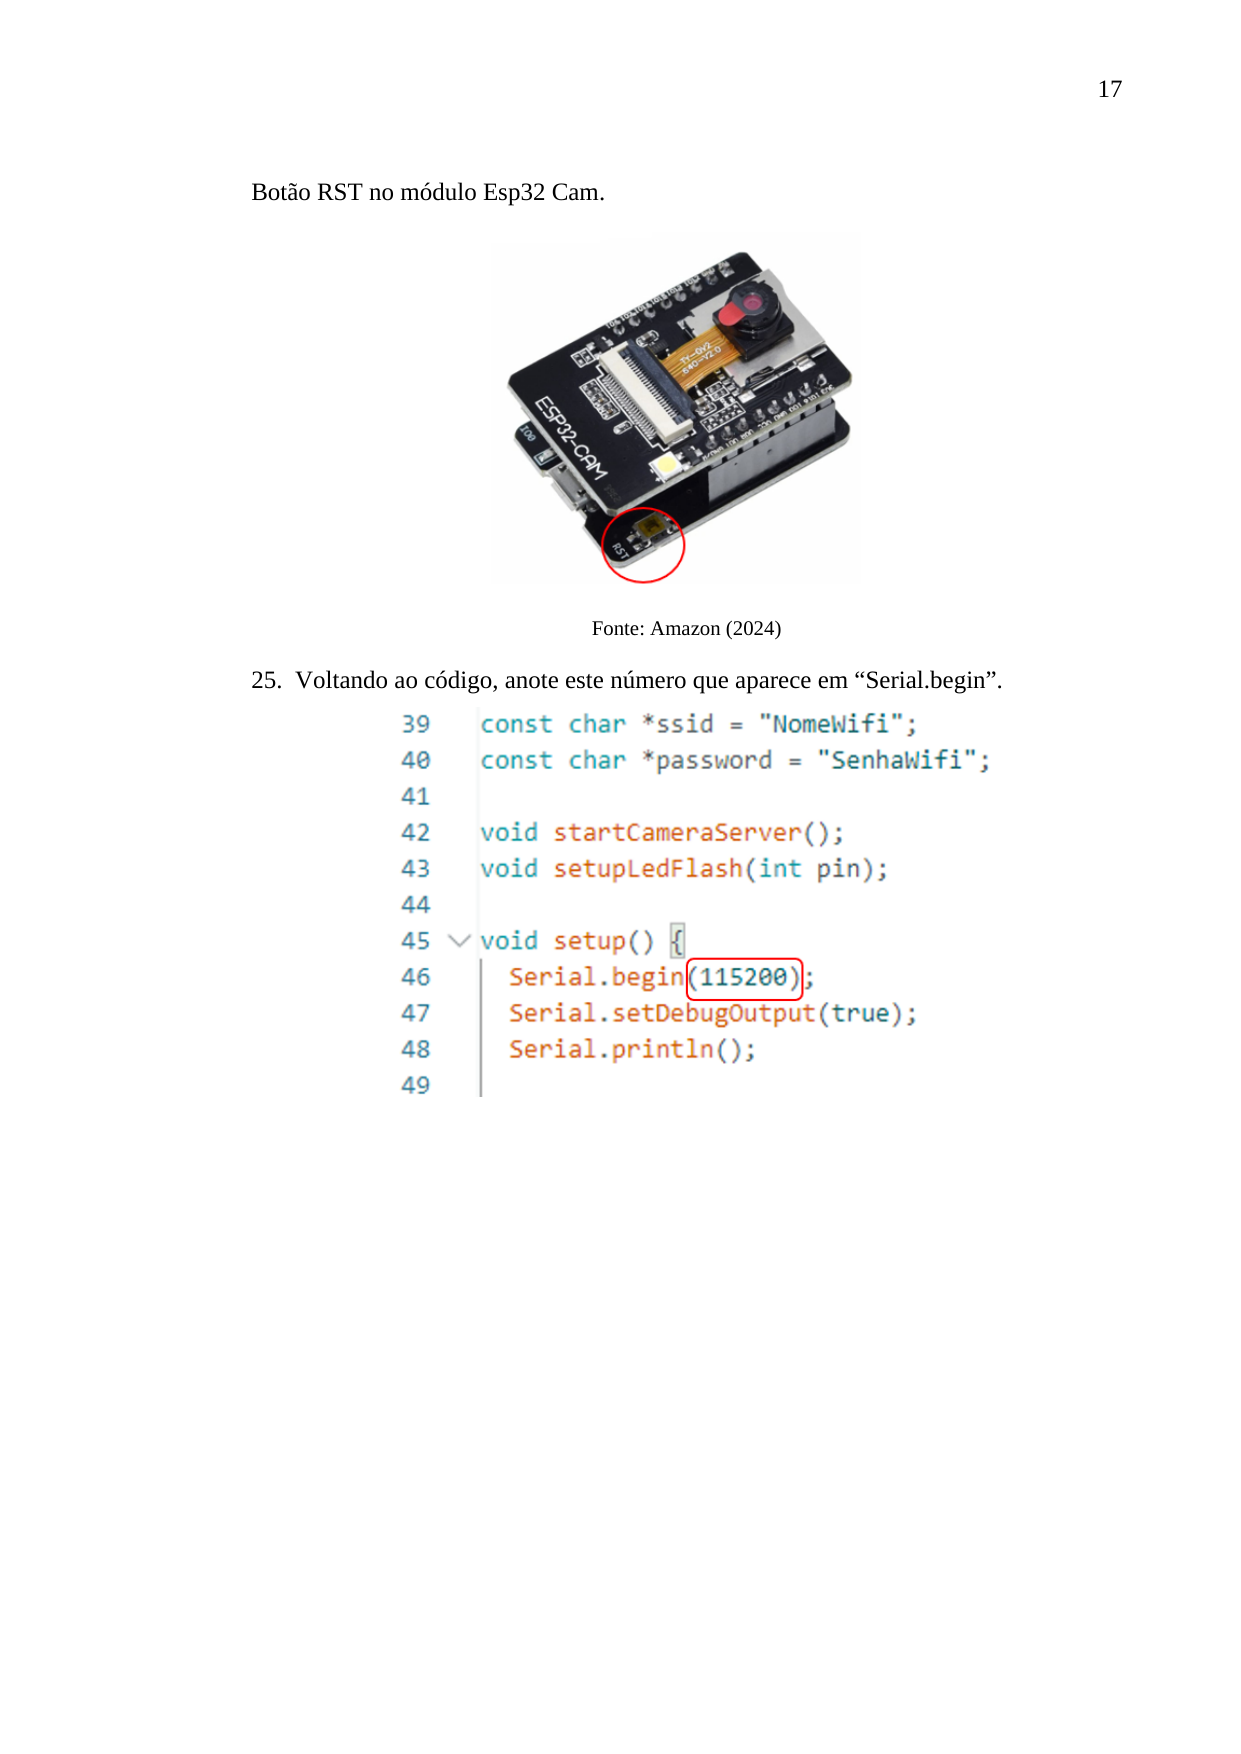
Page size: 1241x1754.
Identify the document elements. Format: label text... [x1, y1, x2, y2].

picture [488, 232, 885, 590]
text Botão RST no módulo Esp32 Cam. [177, 177, 1122, 206]
list Voltando ao código, anote este número que aparece em “Serial.begin”. [251, 665, 1122, 693]
picture [394, 707, 1017, 1097]
text Fonte: Amazon (2024) [177, 616, 1122, 640]
